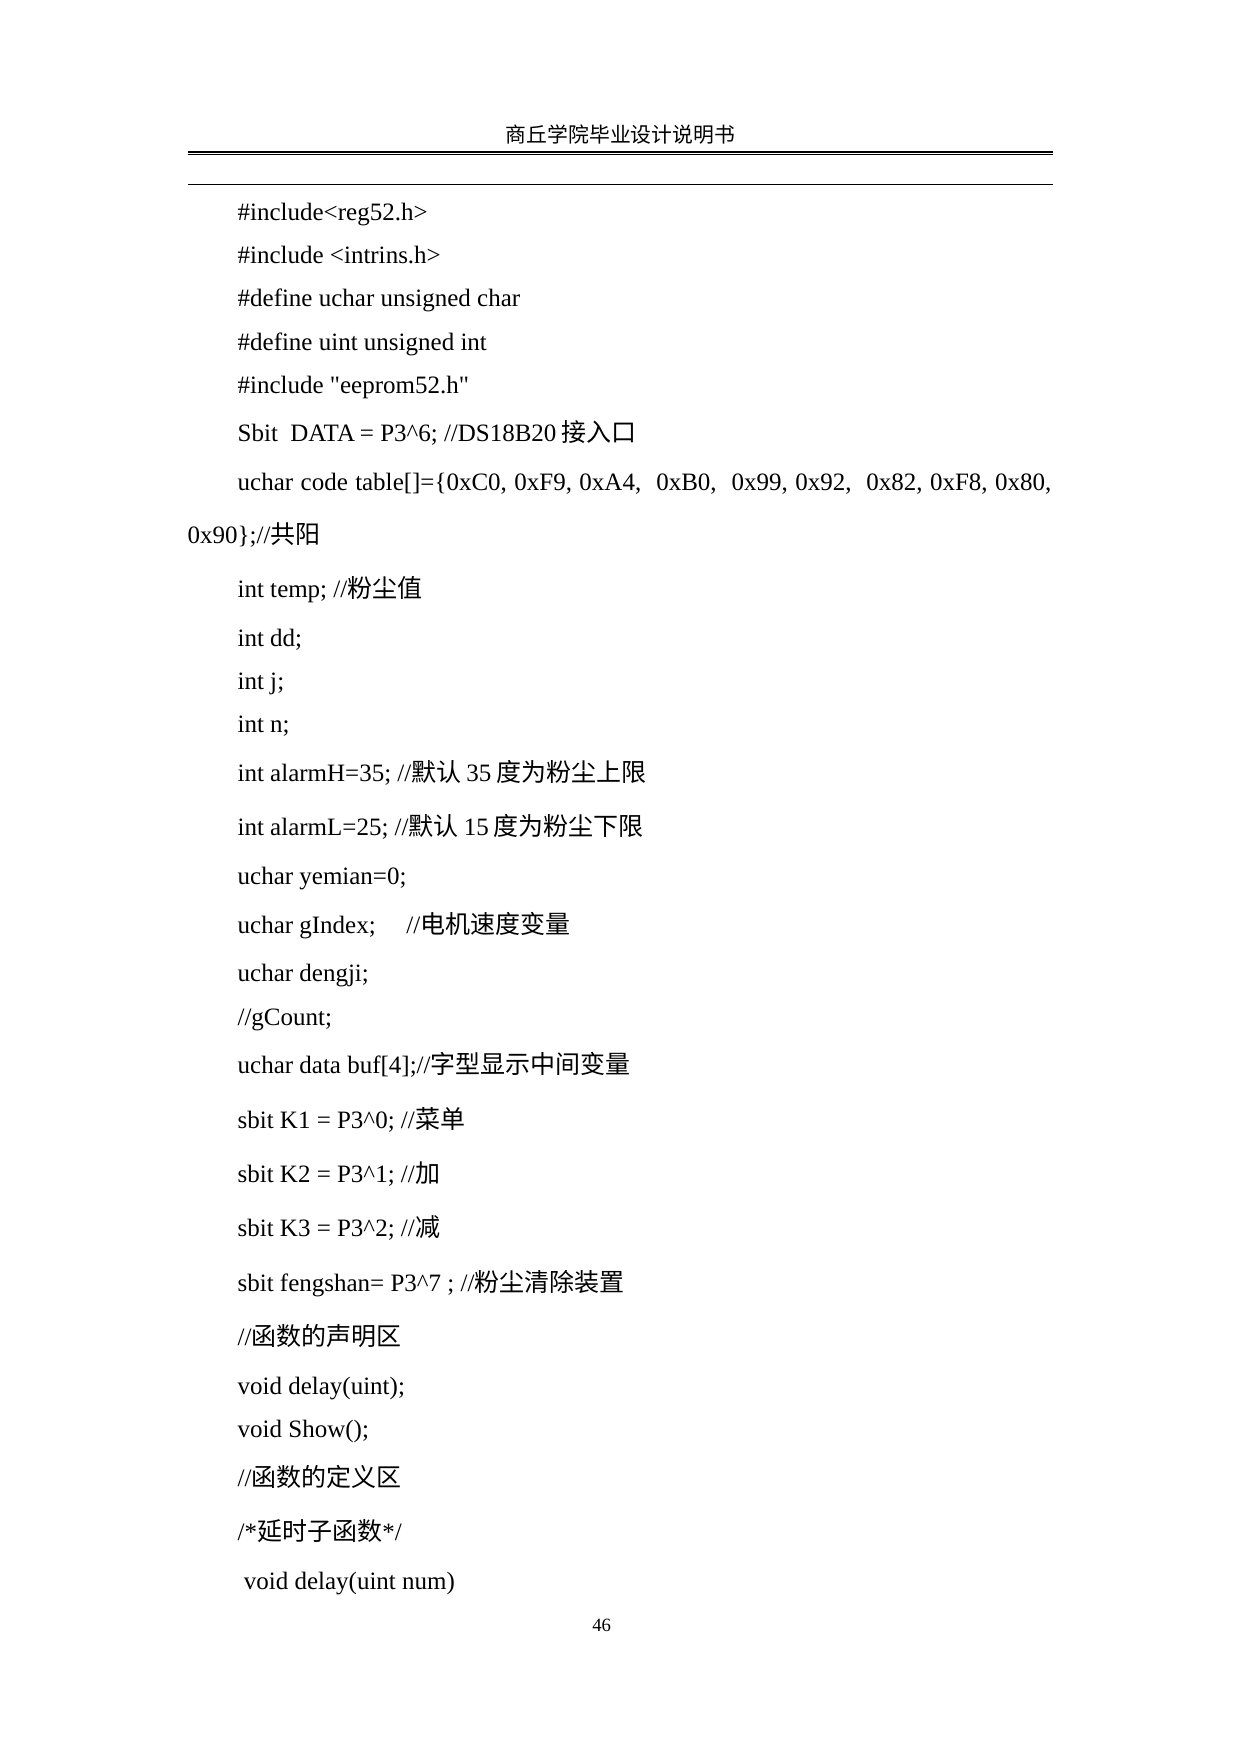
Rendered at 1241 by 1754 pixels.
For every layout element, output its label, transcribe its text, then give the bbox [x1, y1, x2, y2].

text void delay(uint); [187, 1371, 1053, 1400]
text uchar dengji; [187, 958, 1053, 987]
text int temp; //粉尘值 [187, 568, 1053, 605]
text int alarmL=25; //默认15度为粉尘下限 [187, 807, 1053, 843]
text uchar data buf[4];//字型显示中间变量 [187, 1045, 1053, 1081]
text sbit K2 = P3^1; //加 [187, 1153, 1053, 1190]
text //函数的定义区 [187, 1457, 1053, 1493]
text /*延时子函数*/ [187, 1512, 1053, 1548]
text sbit K3 = P3^2; //减 [187, 1208, 1053, 1244]
text int alarmH=35; //默认35度为粉尘上限 [187, 752, 1053, 788]
text int n; [187, 709, 1053, 738]
text #define uint unsigned int [187, 327, 1053, 355]
text //函数的声明区 [187, 1317, 1053, 1353]
text uchar gIndex; //电机速度变量 [187, 904, 1053, 940]
text void delay(uint num) [187, 1566, 1053, 1595]
text int dd; [187, 623, 1053, 652]
text Sbit DATA = P3^6; //DS18B20接入口 [187, 413, 1053, 449]
text #include<reg52.h> [187, 197, 1053, 226]
text uchar yemian=0; [187, 861, 1053, 890]
text #define uchar unsigned char [187, 283, 1053, 312]
text int j; [187, 666, 1053, 695]
text //gCount; [187, 1002, 1053, 1030]
text #include <intrins.h> [187, 240, 1053, 269]
text #include "eeprom52.h" [187, 370, 1053, 398]
text sbit fengshan= P3^7 ; //粉尘清除装置 [187, 1262, 1053, 1298]
text void Show(); [187, 1414, 1053, 1443]
text uchar code table[]={0xC0, 0xF9, 0xA4, 0xB0, 0x99, 0x92, 0x82, 0xF8, 0x80, 0x90};//共阳 [187, 467, 1053, 550]
text sbit K1 = P3^0; //菜单 [187, 1099, 1053, 1135]
